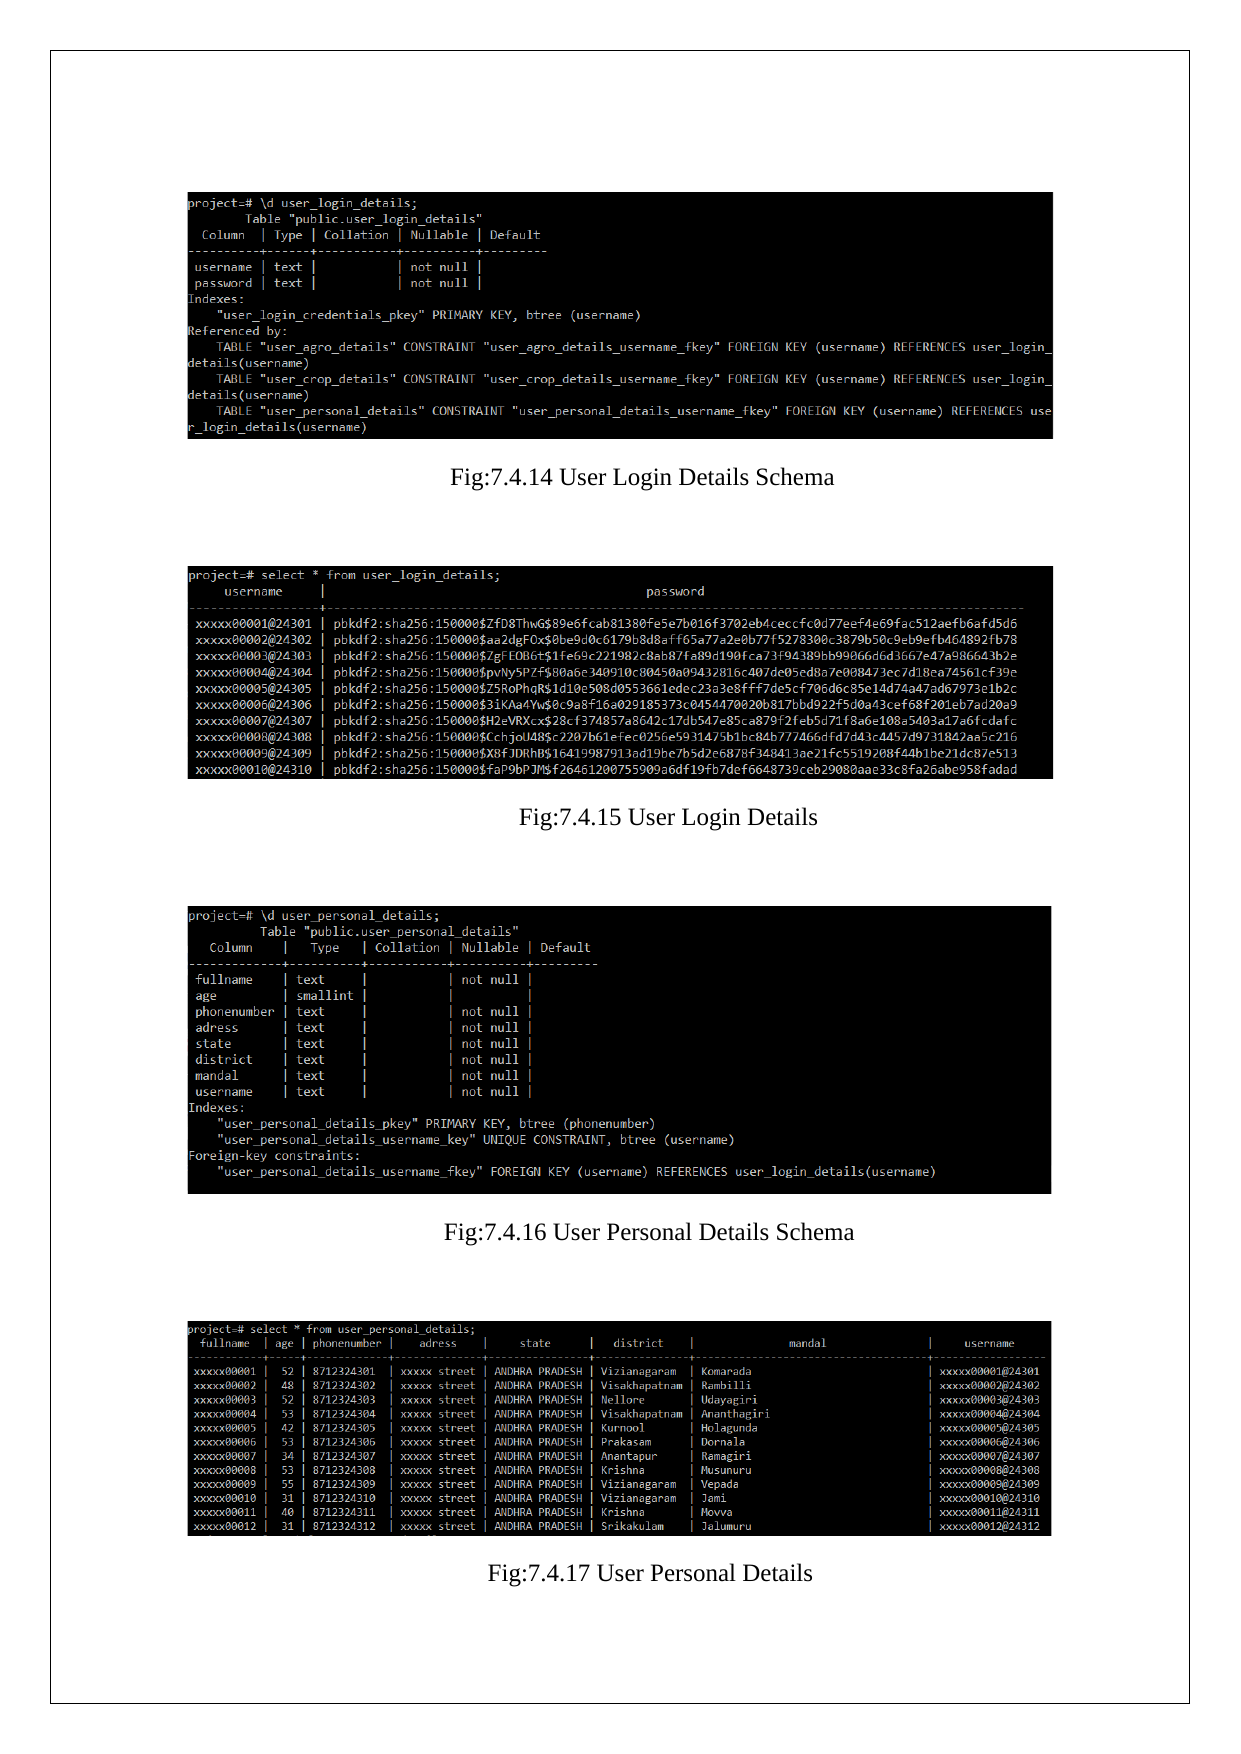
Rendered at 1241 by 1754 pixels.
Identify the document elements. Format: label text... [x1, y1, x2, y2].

text Fig:7.4.14 User Login Details Schema [223, 462, 1053, 491]
picture [187, 566, 1054, 779]
text Fig:7.4.15 User Login Details [223, 802, 1053, 831]
text Fig:7.4.17 User Personal Details [262, 1558, 1053, 1587]
picture [187, 1321, 1052, 1536]
picture [187, 906, 1052, 1194]
text Fig:7.4.16 User Personal Details Schema [223, 1217, 1053, 1245]
picture [187, 192, 1054, 439]
